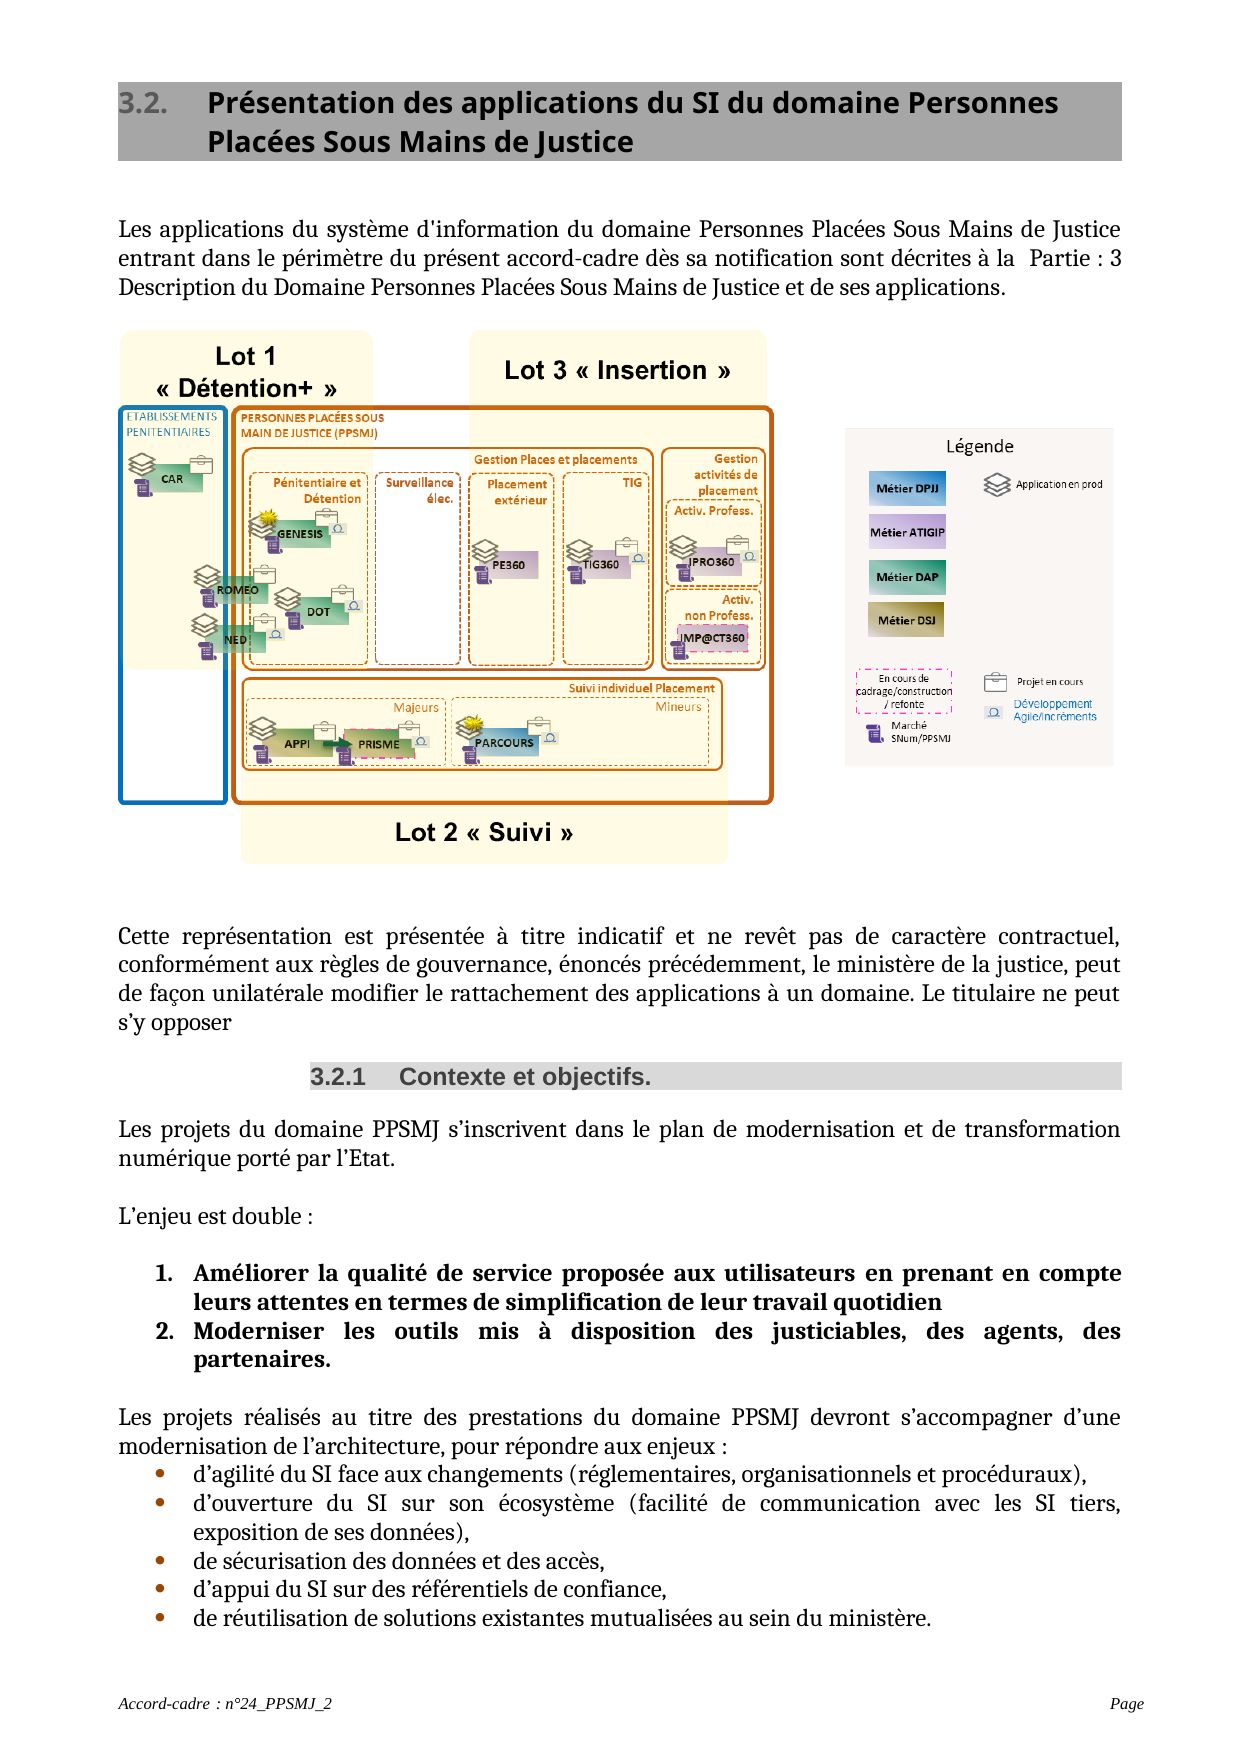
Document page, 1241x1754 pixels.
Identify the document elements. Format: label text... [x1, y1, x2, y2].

text Les projets réalisés au titre des prestations du domaine PPSMJ devront s’accompagner d’une modernisation de l’architecture, pour répondre aux enjeux : [118, 1403, 1122, 1460]
list Moderniser les outils mis à disposition des justiciables, des agents, des partenaires. [156, 1317, 1122, 1374]
picture [118, 330, 1114, 864]
text Les applications du système d'information du domaine Personnes Placées Sous Mains de Justice entrant dans le périmètre du présent accord-cadre dès sa notification sont décrites à la Partie : 3 Description du Domaine Personnes Placées Sous Mains de Justice et de ses applications. [118, 215, 1122, 301]
text Contexte et objectifs. [310, 1062, 1122, 1090]
list d’agilité du SI face aux changements (réglementaires, organisationnels et procéduraux), [156, 1460, 1122, 1489]
list Cette représentation est présentée à titre indicatif et ne revêt pas de caractère contractuel, conformément aux règles de gouvernance, énoncés précédemment, le ministère de la justice, peut de façon unilatérale modifier le rattachement des applications à un domaine. Le titulaire ne peut s’y opposer [118, 922, 1122, 1037]
list d’appui du SI sur des référentiels de confiance, [156, 1575, 1122, 1604]
list de réutilisation de solutions existantes mutualisées au sein du ministère. [156, 1604, 1122, 1633]
list d’ouverture du SI sur son écosystème (facilité de communication avec les SI tiers, exposition de ses données), [156, 1489, 1122, 1547]
list Améliorer la qualité de service proposée aux utilisateurs en prenant en compte leurs attentes en termes de simplification de leur travail quotidien [156, 1259, 1122, 1317]
list de sécurisation des données et des accès, [156, 1547, 1122, 1575]
text Les projets du domaine PPSMJ s’inscrivent dans le plan de modernisation et de transformation numérique porté par l’Etat. [118, 1115, 1122, 1173]
text Présentation des applications du SI du domaine Personnes Placées Sous Mains de Justice [118, 82, 1122, 161]
text L’enjeu est double : [118, 1202, 1122, 1230]
